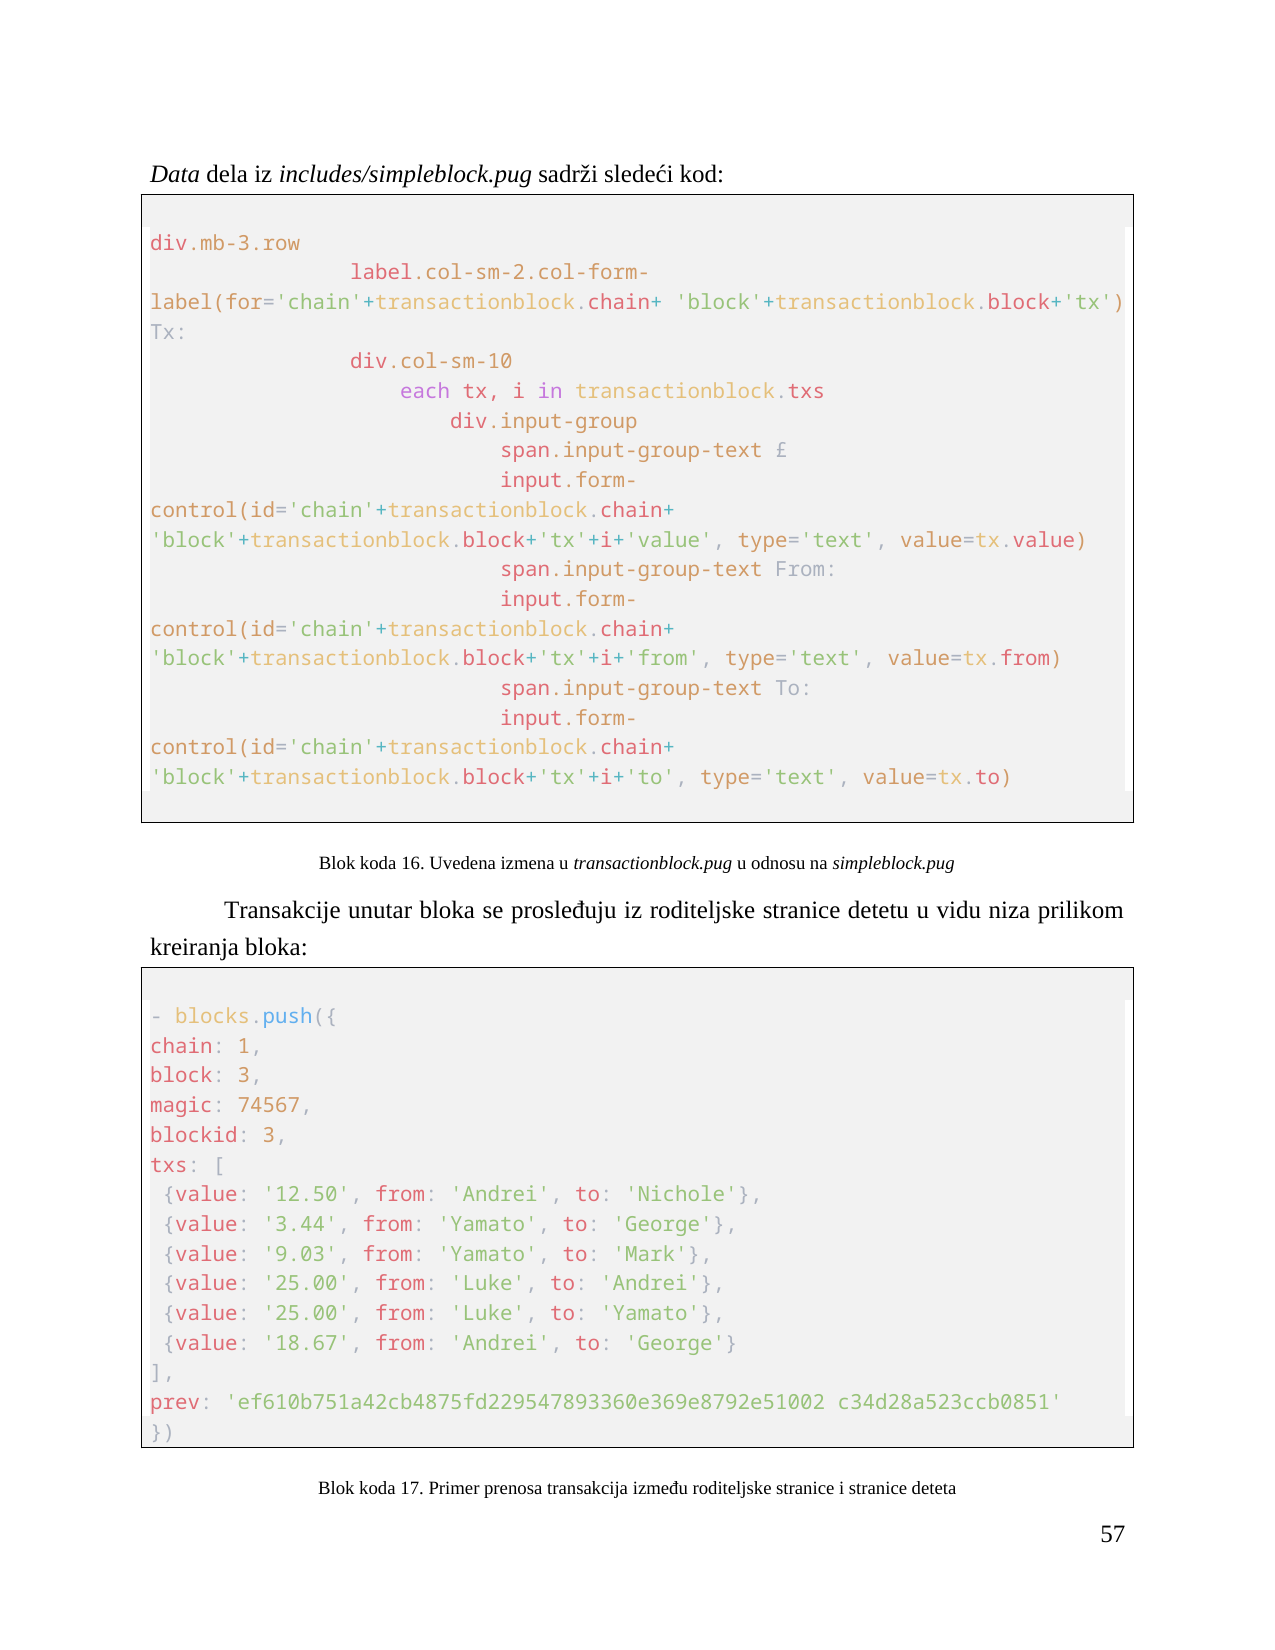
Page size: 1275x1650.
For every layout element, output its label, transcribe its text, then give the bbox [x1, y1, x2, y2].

text Blok koda . Uvedena izmena u transactionblock.pug u odnosu na simpleblock.pug [150, 836, 1125, 873]
text Transakcije unutar bloka se prosleđuju iz roditeljske stranice detetu u vidu niza prilikom kreiranja bloka: [150, 886, 1125, 961]
text - blocks.push({ [150, 1000, 1125, 1030]
text {value: '18.67', from: 'Andrei', to: 'George'} [150, 1327, 1125, 1356]
text each tx, i in transactionblock.txs [150, 375, 1125, 405]
text {value: '25.00', from: 'Luke', to: 'Andrei'}, [150, 1267, 1125, 1297]
text {value: '9.03', from: 'Yamato', to: 'Mark'}, [150, 1237, 1125, 1267]
text span.input-group-text To: [150, 672, 1125, 702]
text div.mb-3.row [150, 227, 1125, 256]
text blockid: 3, [150, 1119, 1125, 1148]
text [150, 150, 1125, 187]
text span.input-group-text £ [150, 434, 1125, 464]
text {value: '12.50', from: 'Andrei', to: 'Nichole'}, [150, 1178, 1125, 1208]
text span.input-group-text From: [150, 553, 1125, 583]
text magic: 74567, [150, 1089, 1125, 1119]
text div.input-group [150, 405, 1125, 434]
text block: 3, [150, 1059, 1125, 1089]
text label.col-sm-2.col-form-label(for='chain'+transactionblock.chain+ 'block'+transactionblock.block+'tx') Tx: [150, 256, 1125, 345]
text input.form-control(id='chain'+transactionblock.chain+ 'block'+transactionblock.block+'tx'+i+'to', type='text', value=tx.to) [150, 702, 1125, 787]
text input.form-control(id='chain'+transactionblock.chain+ 'block'+transactionblock.block+'tx'+i+'from', type='text', value=tx.from) [150, 583, 1125, 672]
text ], [150, 1356, 1125, 1386]
text div.col-sm-10 [150, 345, 1125, 375]
text }) [142, 1412, 1133, 1447]
text prev: 'ef610b751a42cb4875fd229547893360e369e8792e51002 c34d28a523ccb0851' [150, 1386, 1125, 1412]
text txs: [ [150, 1148, 1125, 1178]
text input.form-control(id='chain'+transactionblock.chain+ 'block'+transactionblock.block+'tx'+i+'value', type='text', value=tx.value) [150, 464, 1125, 553]
text {value: '25.00', from: 'Luke', to: 'Yamato'}, [150, 1297, 1125, 1327]
text Blok koda . Primer prenosa transakcija između roditeljske stranice i stranice deteta [150, 1461, 1125, 1498]
text {value: '3.44', from: 'Yamato', to: 'George'}, [150, 1208, 1125, 1237]
text chain: 1, [150, 1030, 1125, 1059]
